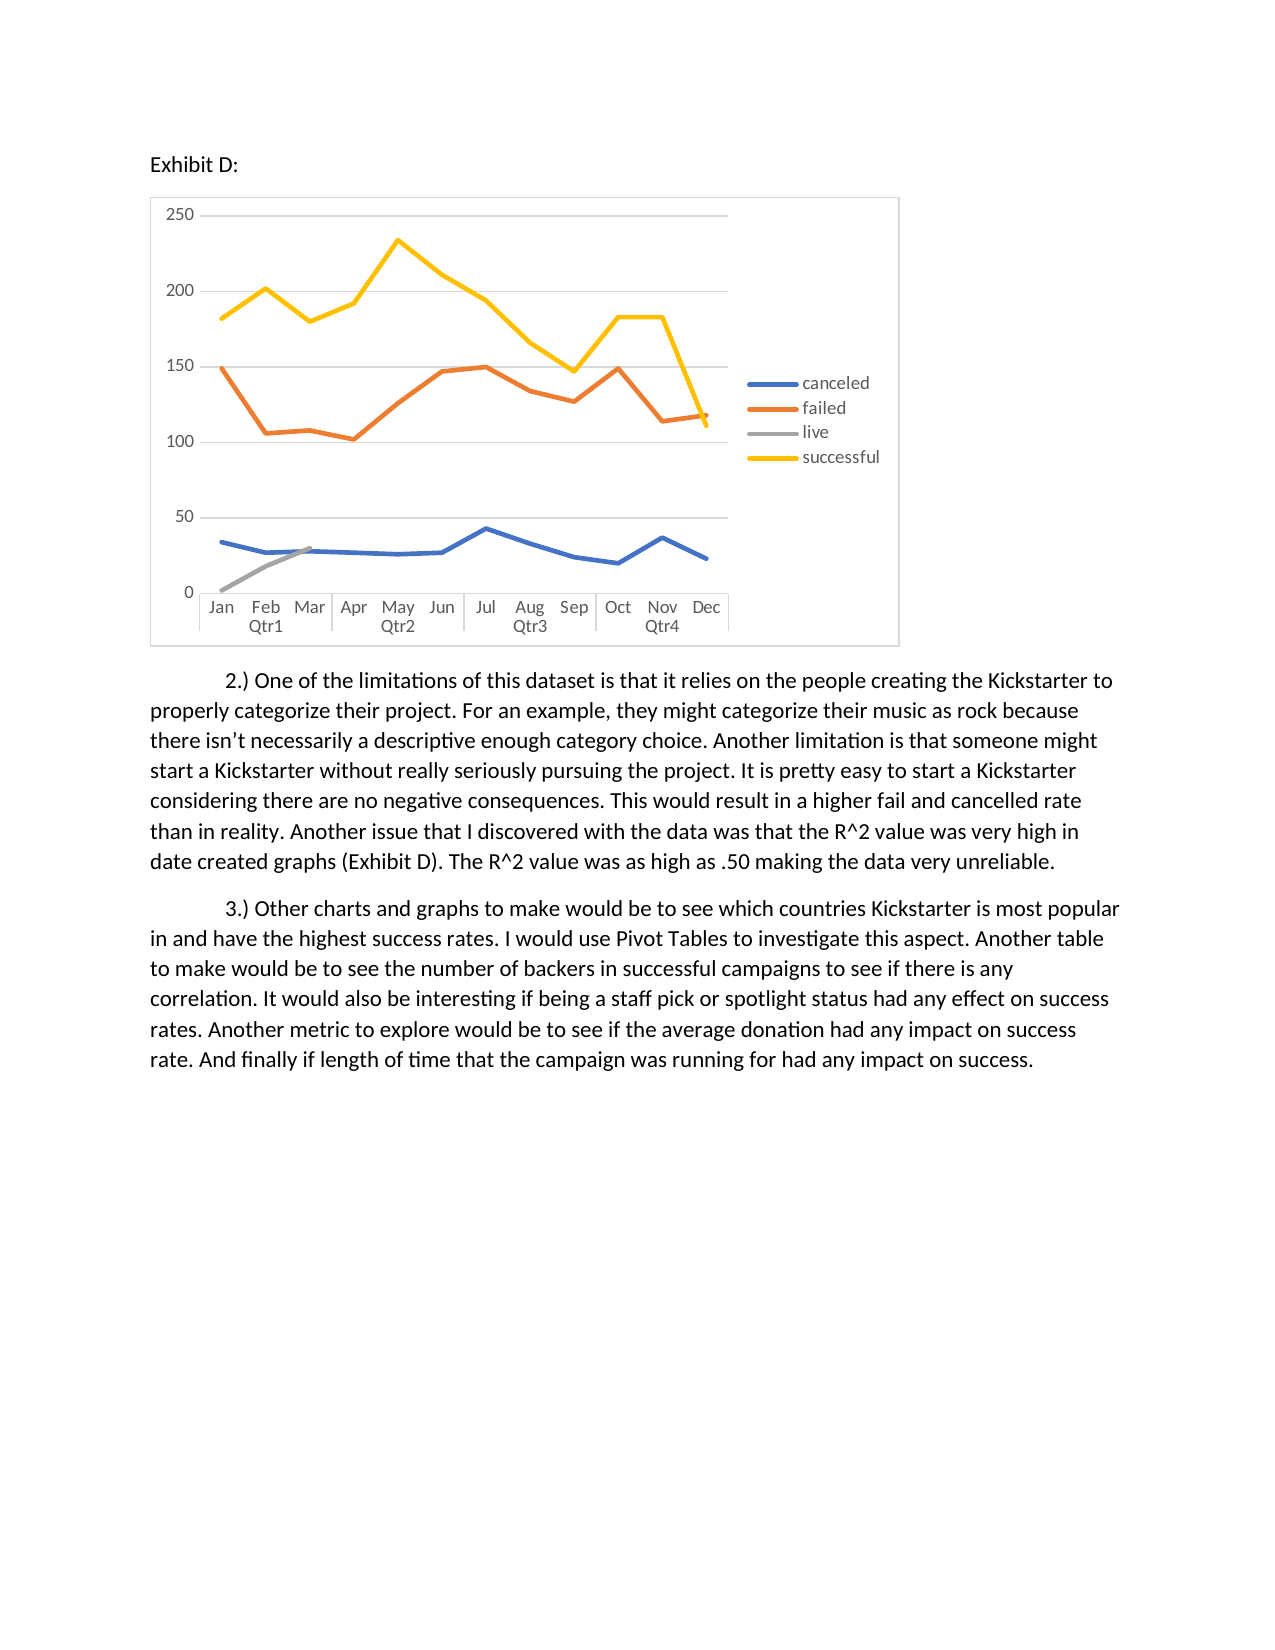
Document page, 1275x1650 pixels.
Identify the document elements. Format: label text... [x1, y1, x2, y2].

text 2.) One of the limitations of this dataset is that it relies on the people creating the Kickstarter to properly categorize their project. For an example, they might categorize their music as rock because there isn’t necessarily a descriptive enough category choice. Another limitation is that someone might start a Kickstarter without really seriously pursuing the project. It is pretty easy to start a Kickstarter considering there are no negative consequences. This would result in a higher fail and cancelled rate than in reality. Another issue that I discovered with the data was that the R^2 value was very high in date created graphs (Exhibit D). The R^2 value was as high as .50 making the data very unreliable. [150, 666, 1125, 875]
text Exhibit D: [150, 150, 1125, 178]
text 3.) Other charts and graphs to make would be to see which countries Kickstarter is most popular in and have the highest success rates. I would use Pivot Tables to investigate this aspect. Another table to make would be to see the number of backers in successful campaigns to see if there is any correlation. It would also be interesting if being a staff pick or spotlight status had any effect on success rates. Another metric to explore would be to see if the average donation had any impact on success rate. And finally if length of time that the campaign was running for had any impact on success. [150, 894, 1125, 1073]
